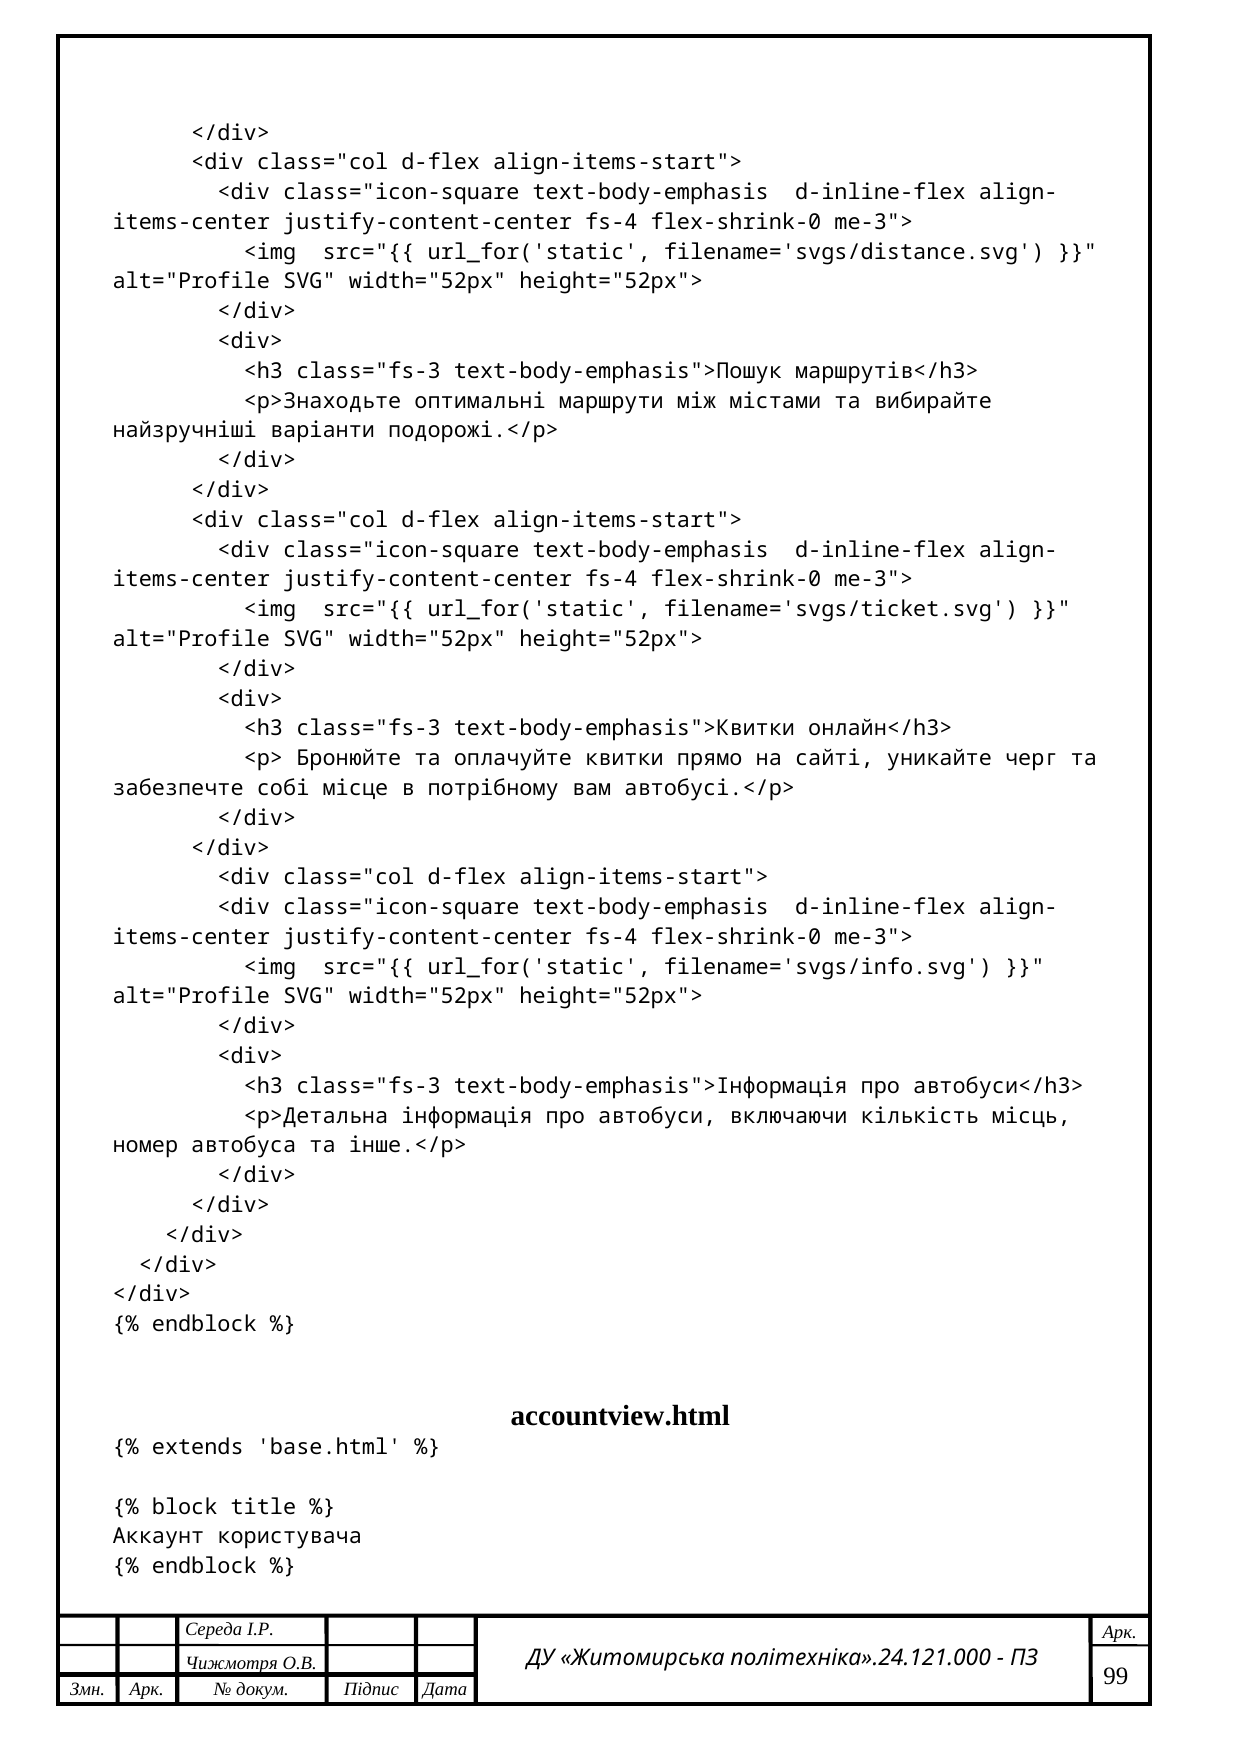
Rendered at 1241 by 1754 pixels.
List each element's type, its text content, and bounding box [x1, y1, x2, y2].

text <div> [112, 683, 1128, 712]
text </div> [112, 444, 1128, 474]
text </div> [112, 1249, 1128, 1278]
text <p>Детальна інформація про автобуси, включаючи кількість місць, номер автобуса та інше.</p> [112, 1100, 1128, 1159]
text </div> [112, 295, 1128, 325]
text <div class="icon-square text-body-emphasis d-inline-flex align-items-center justify-content-center fs-4 flex-shrink-0 me-3"> [112, 176, 1128, 236]
text {% endblock %} [112, 1550, 1128, 1580]
text {% block title %} [112, 1491, 1128, 1521]
text Аккаунт користувача [112, 1521, 1128, 1550]
text </div> [112, 117, 1128, 146]
text {% endblock %} [112, 1308, 1128, 1338]
text </div> [112, 653, 1128, 683]
text <h3 class="fs-3 text-body-emphasis">Пошук маршрутів</h3> [112, 355, 1128, 385]
text <img src="{{ url_for('static', filename='svgs/distance.svg') }}" alt="Profile SVG" width="52px" height="52px"> [112, 236, 1128, 295]
text </div> [112, 1219, 1128, 1249]
text <img src="{{ url_for('static', filename='svgs/info.svg') }}" alt="Profile SVG" width="52px" height="52px"> [112, 951, 1128, 1010]
text <div> [112, 1040, 1128, 1070]
text <p>Знаходьте оптимальні маршрути між містами та вибирайте найзручніші варіанти подорожі.</p> [112, 385, 1128, 444]
text </div> [112, 802, 1128, 832]
text <div class="icon-square text-body-emphasis d-inline-flex align-items-center justify-content-center fs-4 flex-shrink-0 me-3"> [112, 534, 1128, 593]
text </div> [112, 832, 1128, 861]
text </div> [112, 1159, 1128, 1189]
text <div class="icon-square text-body-emphasis d-inline-flex align-items-center justify-content-center fs-4 flex-shrink-0 me-3"> [112, 891, 1128, 951]
text <div class="col d-flex align-items-start"> [112, 146, 1128, 176]
text </div> [112, 1278, 1128, 1308]
text <div> [112, 325, 1128, 355]
text </div> [112, 474, 1128, 504]
text <h3 class="fs-3 text-body-emphasis">Інформація про автобуси</h3> [112, 1070, 1128, 1100]
text </div> [112, 1189, 1128, 1219]
text <h3 class="fs-3 text-body-emphasis">Квитки онлайн</h3> [112, 712, 1128, 742]
text <div class="col d-flex align-items-start"> [112, 861, 1128, 891]
text accountview.html [112, 1398, 1128, 1431]
text <p> Бронюйте та оплачуйте квитки прямо на сайті, уникайте черг та забезпечте собі місце в потрібному вам автобусі.</p> [112, 742, 1128, 802]
text <div class="col d-flex align-items-start"> [112, 504, 1128, 534]
text <img src="{{ url_for('static', filename='svgs/ticket.svg') }}" alt="Profile SVG" width="52px" height="52px"> [112, 593, 1128, 653]
text {% extends 'base.html' %} [112, 1431, 1128, 1461]
text </div> [112, 1010, 1128, 1040]
